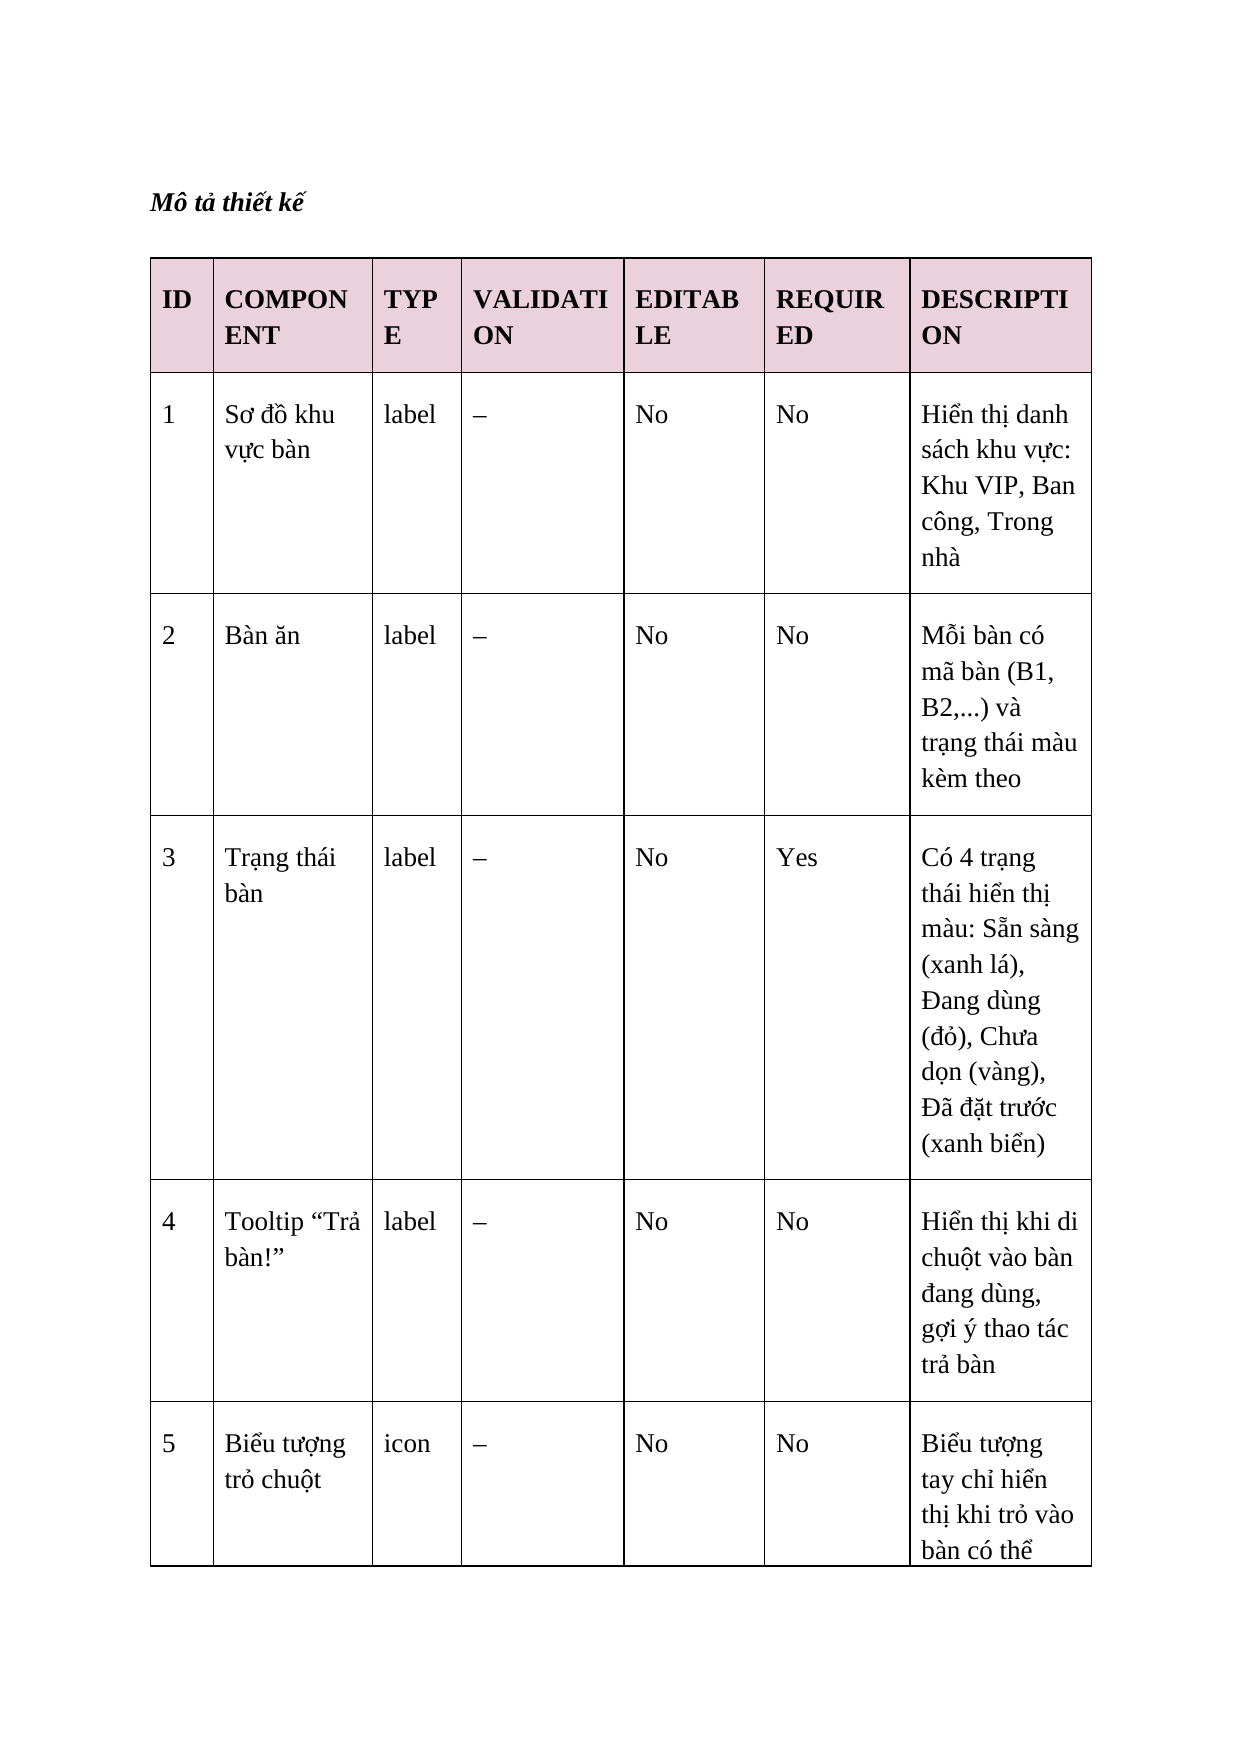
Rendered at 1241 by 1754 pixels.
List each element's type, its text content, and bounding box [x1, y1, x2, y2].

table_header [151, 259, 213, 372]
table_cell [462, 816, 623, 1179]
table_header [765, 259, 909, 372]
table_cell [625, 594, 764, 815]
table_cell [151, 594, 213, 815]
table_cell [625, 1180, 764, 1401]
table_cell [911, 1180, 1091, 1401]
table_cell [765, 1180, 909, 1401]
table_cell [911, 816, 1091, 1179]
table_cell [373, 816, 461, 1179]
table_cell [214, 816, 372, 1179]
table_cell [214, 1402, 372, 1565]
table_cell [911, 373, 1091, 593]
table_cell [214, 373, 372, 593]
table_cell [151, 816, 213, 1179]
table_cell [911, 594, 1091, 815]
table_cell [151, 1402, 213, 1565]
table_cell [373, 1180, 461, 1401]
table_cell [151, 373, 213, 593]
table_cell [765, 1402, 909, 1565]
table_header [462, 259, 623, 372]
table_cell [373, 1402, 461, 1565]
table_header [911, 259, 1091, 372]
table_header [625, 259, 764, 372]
text Mô tả thiết kế [150, 186, 1090, 217]
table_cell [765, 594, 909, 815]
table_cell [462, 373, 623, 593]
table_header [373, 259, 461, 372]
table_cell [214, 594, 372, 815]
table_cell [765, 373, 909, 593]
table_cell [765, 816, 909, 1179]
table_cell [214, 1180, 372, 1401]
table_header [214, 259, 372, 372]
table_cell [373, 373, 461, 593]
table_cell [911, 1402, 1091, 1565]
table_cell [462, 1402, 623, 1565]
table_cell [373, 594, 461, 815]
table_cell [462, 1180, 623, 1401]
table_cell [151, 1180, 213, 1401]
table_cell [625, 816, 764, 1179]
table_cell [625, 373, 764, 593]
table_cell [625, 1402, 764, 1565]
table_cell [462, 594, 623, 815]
